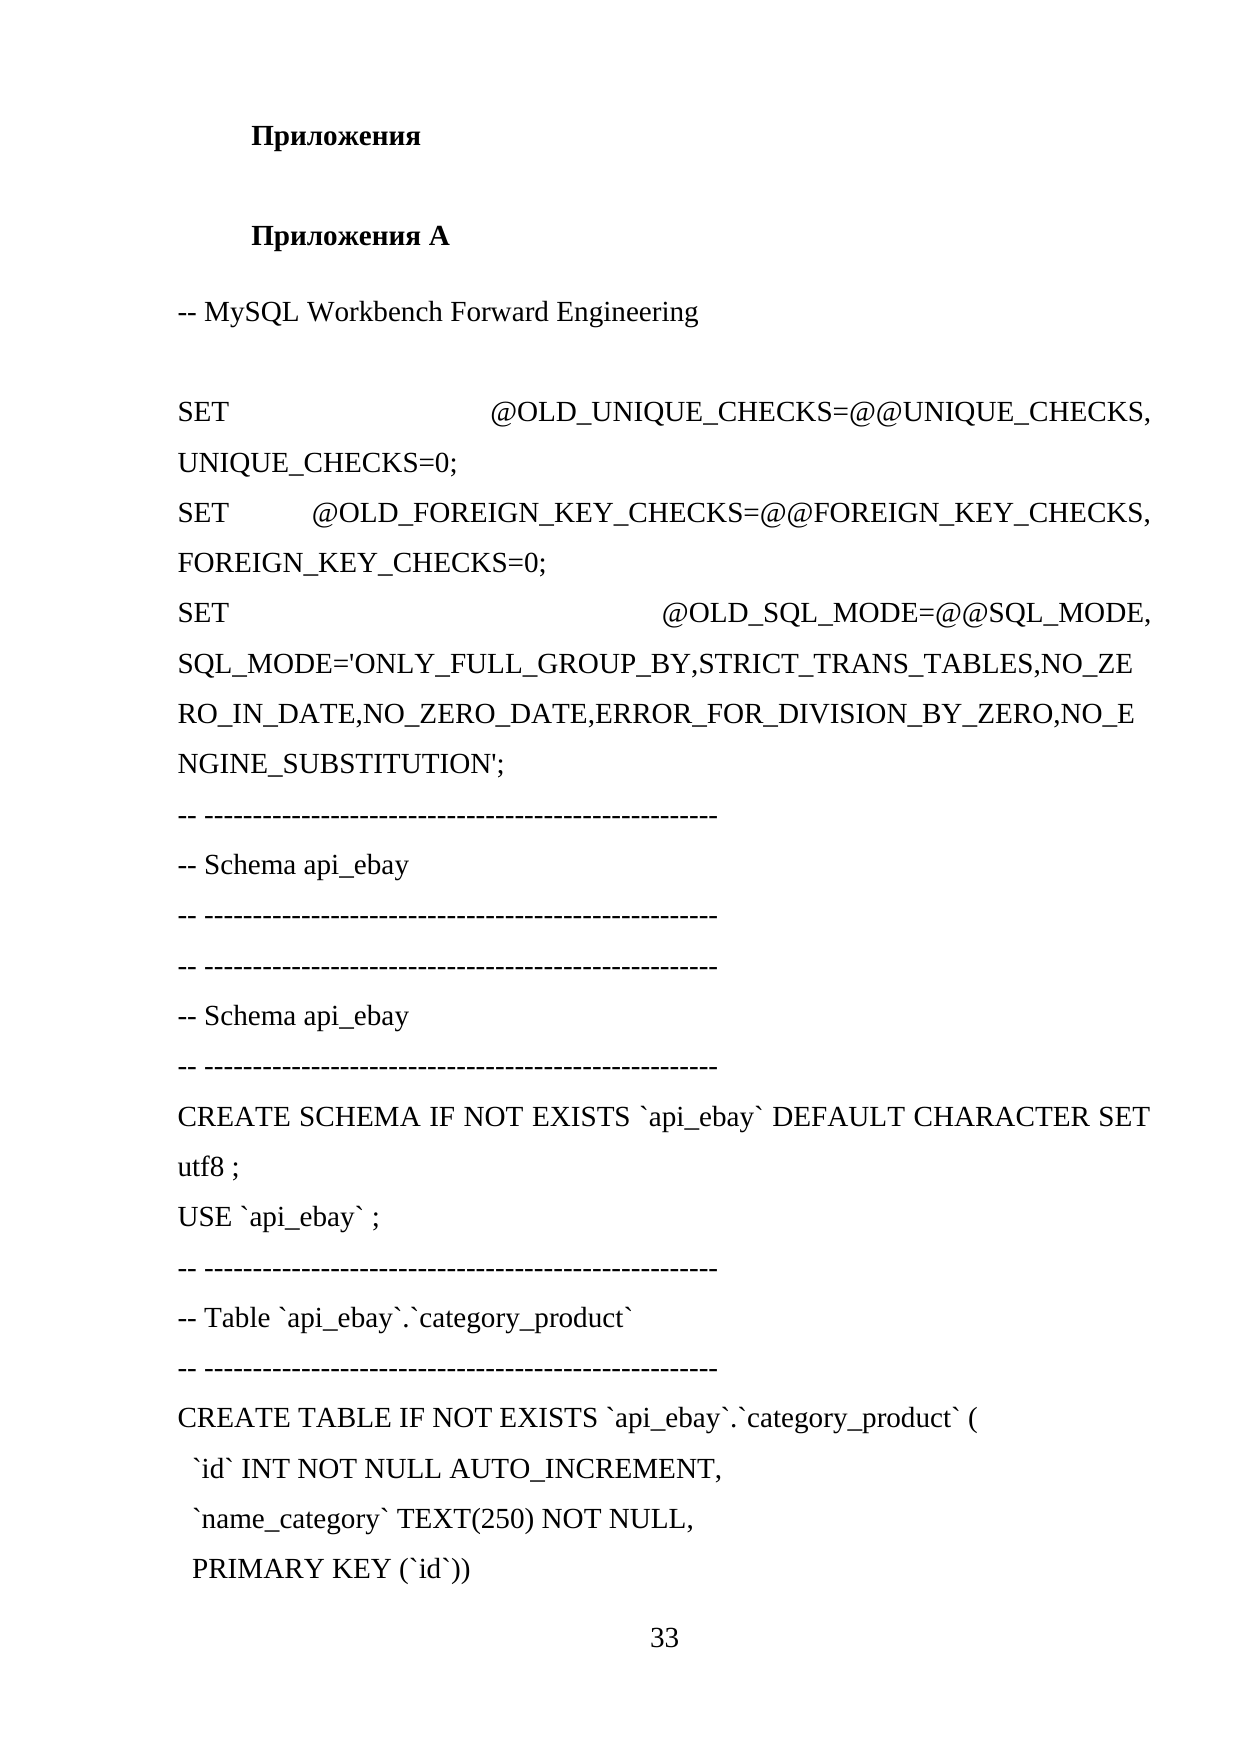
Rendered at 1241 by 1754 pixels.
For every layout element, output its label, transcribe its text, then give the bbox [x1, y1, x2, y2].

text -- ----------------------------------------------------- [177, 897, 1152, 931]
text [177, 1350, 1152, 1384]
text -- Table `api_ebay`.`category_product` [177, 1300, 1152, 1333]
subtitle Приложения [177, 118, 1152, 152]
text PRIMARY KEY (`id`)) [177, 1552, 1152, 1585]
text SET @OLD_SQL_MODE=@@SQL_MODE, SQL_MODE='ONLY_FULL_GROUP_BY,STRICT_TRANS_TABLES,NO_ZERO_IN_DATE,NO_ZERO_DATE,ERROR_FOR_DIVISION_BY_ZERO,NO_ENGINE_SUBSTITUTION'; [177, 596, 1152, 780]
text -- ----------------------------------------------------- [177, 1250, 1152, 1283]
text -- MySQL Workbench Forward Engineering [177, 294, 1152, 327]
text CREATE SCHEMA IF NOT EXISTS `api_ebay` DEFAULT CHARACTER SET utf8 ; [177, 1099, 1152, 1183]
text CREATE TABLE IF NOT EXISTS `api_ebay`.`category_product` ( [177, 1401, 1152, 1434]
text `name_category` TEXT(250) NOT NULL, [177, 1501, 1152, 1535]
text SET @OLD_FOREIGN_KEY_CHECKS=@@FOREIGN_KEY_CHECKS, FOREIGN_KEY_CHECKS=0; [177, 495, 1152, 579]
text -- Schema api_ebay [177, 998, 1152, 1032]
text SET @OLD_UNIQUE_CHECKS=@@UNIQUE_CHECKS, UNIQUE_CHECKS=0; [177, 394, 1152, 478]
text -- ----------------------------------------------------- [177, 1048, 1152, 1082]
text -- ----------------------------------------------------- [177, 948, 1152, 981]
text USE `api_ebay` ; [177, 1199, 1152, 1233]
text -- ----------------------------------------------------- [177, 797, 1152, 830]
subtitle Приложения А [177, 218, 1152, 252]
text `id` INT NOT NULL AUTO_INCREMENT, [177, 1451, 1152, 1484]
text -- Schema api_ebay [177, 847, 1152, 881]
